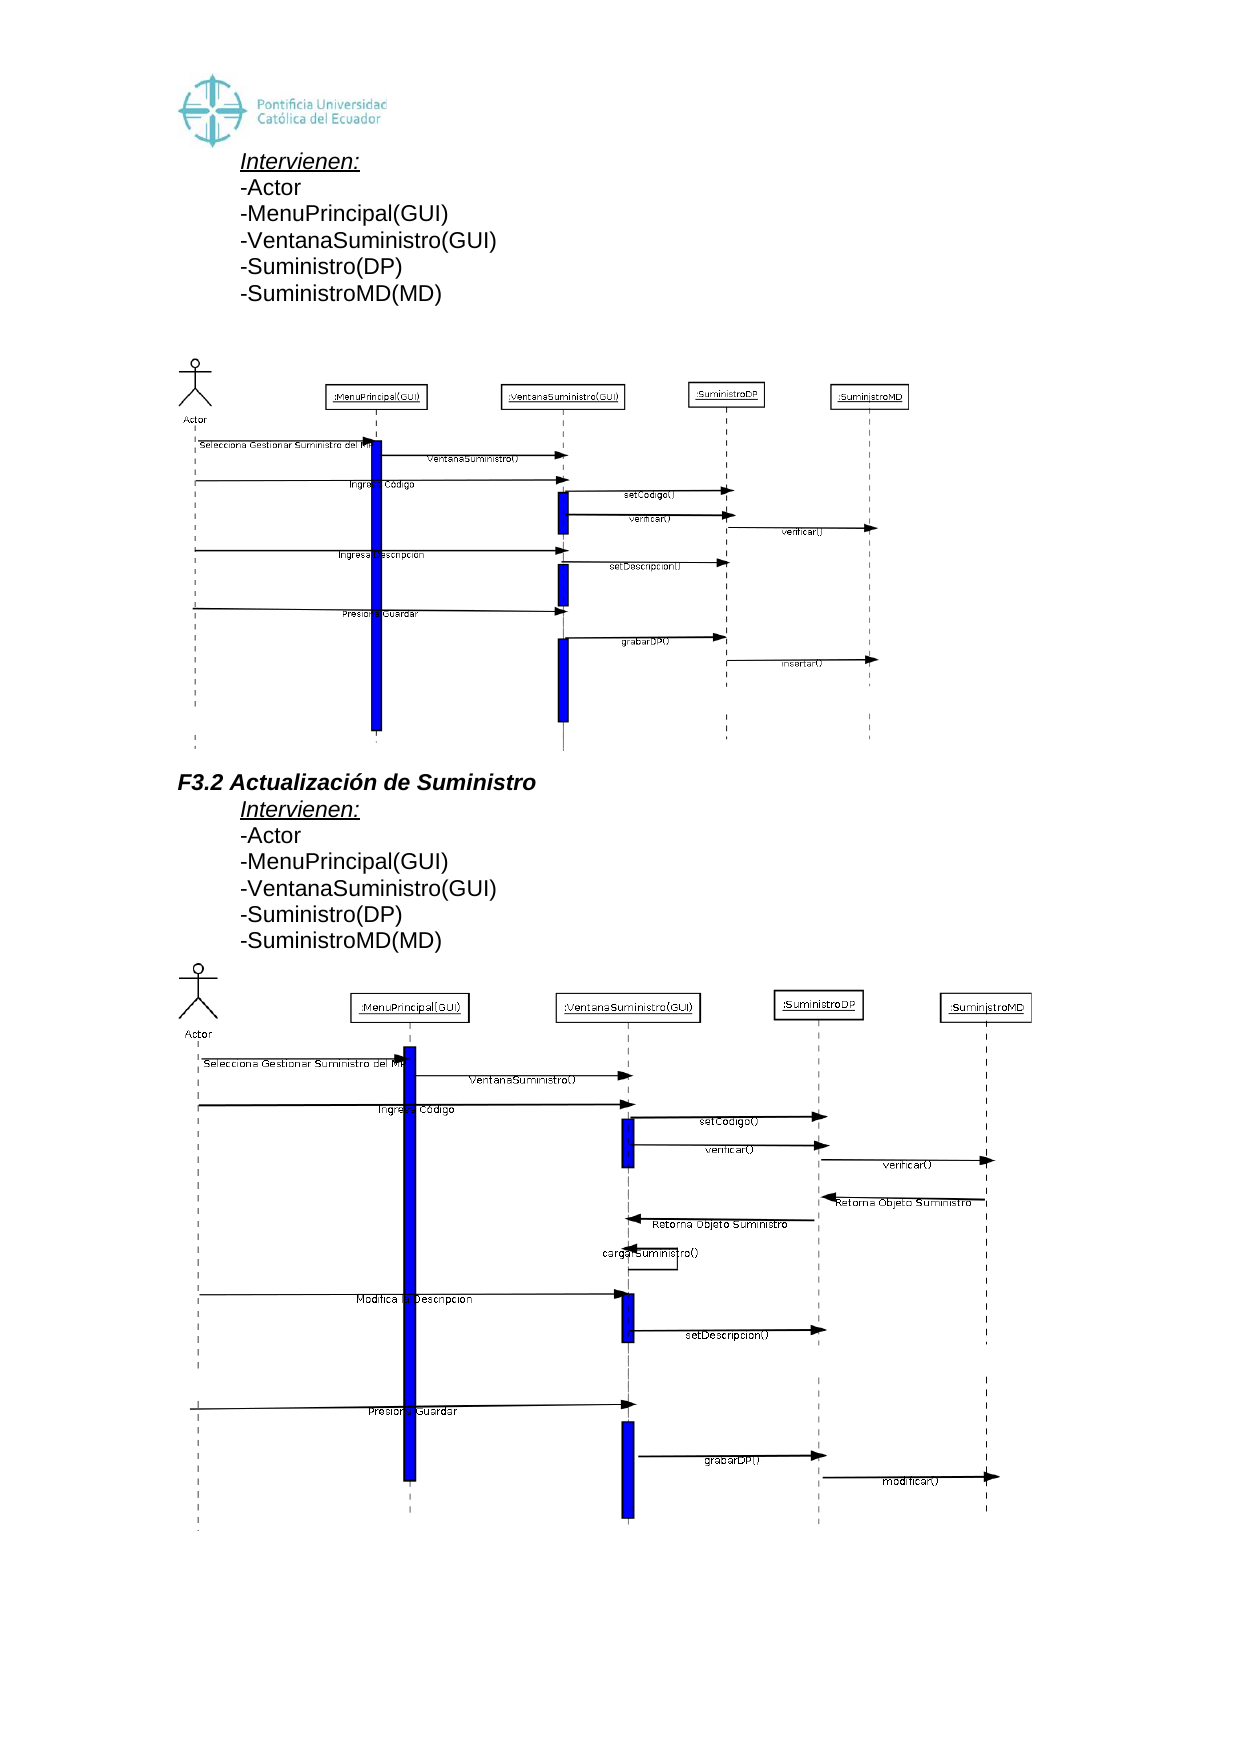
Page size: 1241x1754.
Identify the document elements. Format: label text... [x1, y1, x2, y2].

text -VentanaSuministro(GUI) [240, 227, 1063, 253]
picture [177, 73, 387, 148]
text -Actor [240, 174, 1063, 200]
picture [177, 351, 909, 751]
text -Suministro(DP) [240, 253, 1063, 279]
text -Suministro(DP) [240, 901, 1063, 927]
text F3.2 Actualización de Suministro [177, 769, 1063, 796]
text -VentanaSuministro(GUI) [240, 874, 1063, 901]
picture [177, 953, 1032, 1531]
text -SuministroMD(MD) [240, 927, 1063, 954]
text Intervienen: [240, 148, 1063, 174]
text -SuministroMD(MD) [240, 279, 1063, 306]
text Intervienen: [240, 796, 1063, 822]
text -Actor [240, 822, 1063, 848]
text -MenuPrincipal(GUI) [240, 200, 1063, 227]
text -MenuPrincipal(GUI) [240, 848, 1063, 874]
